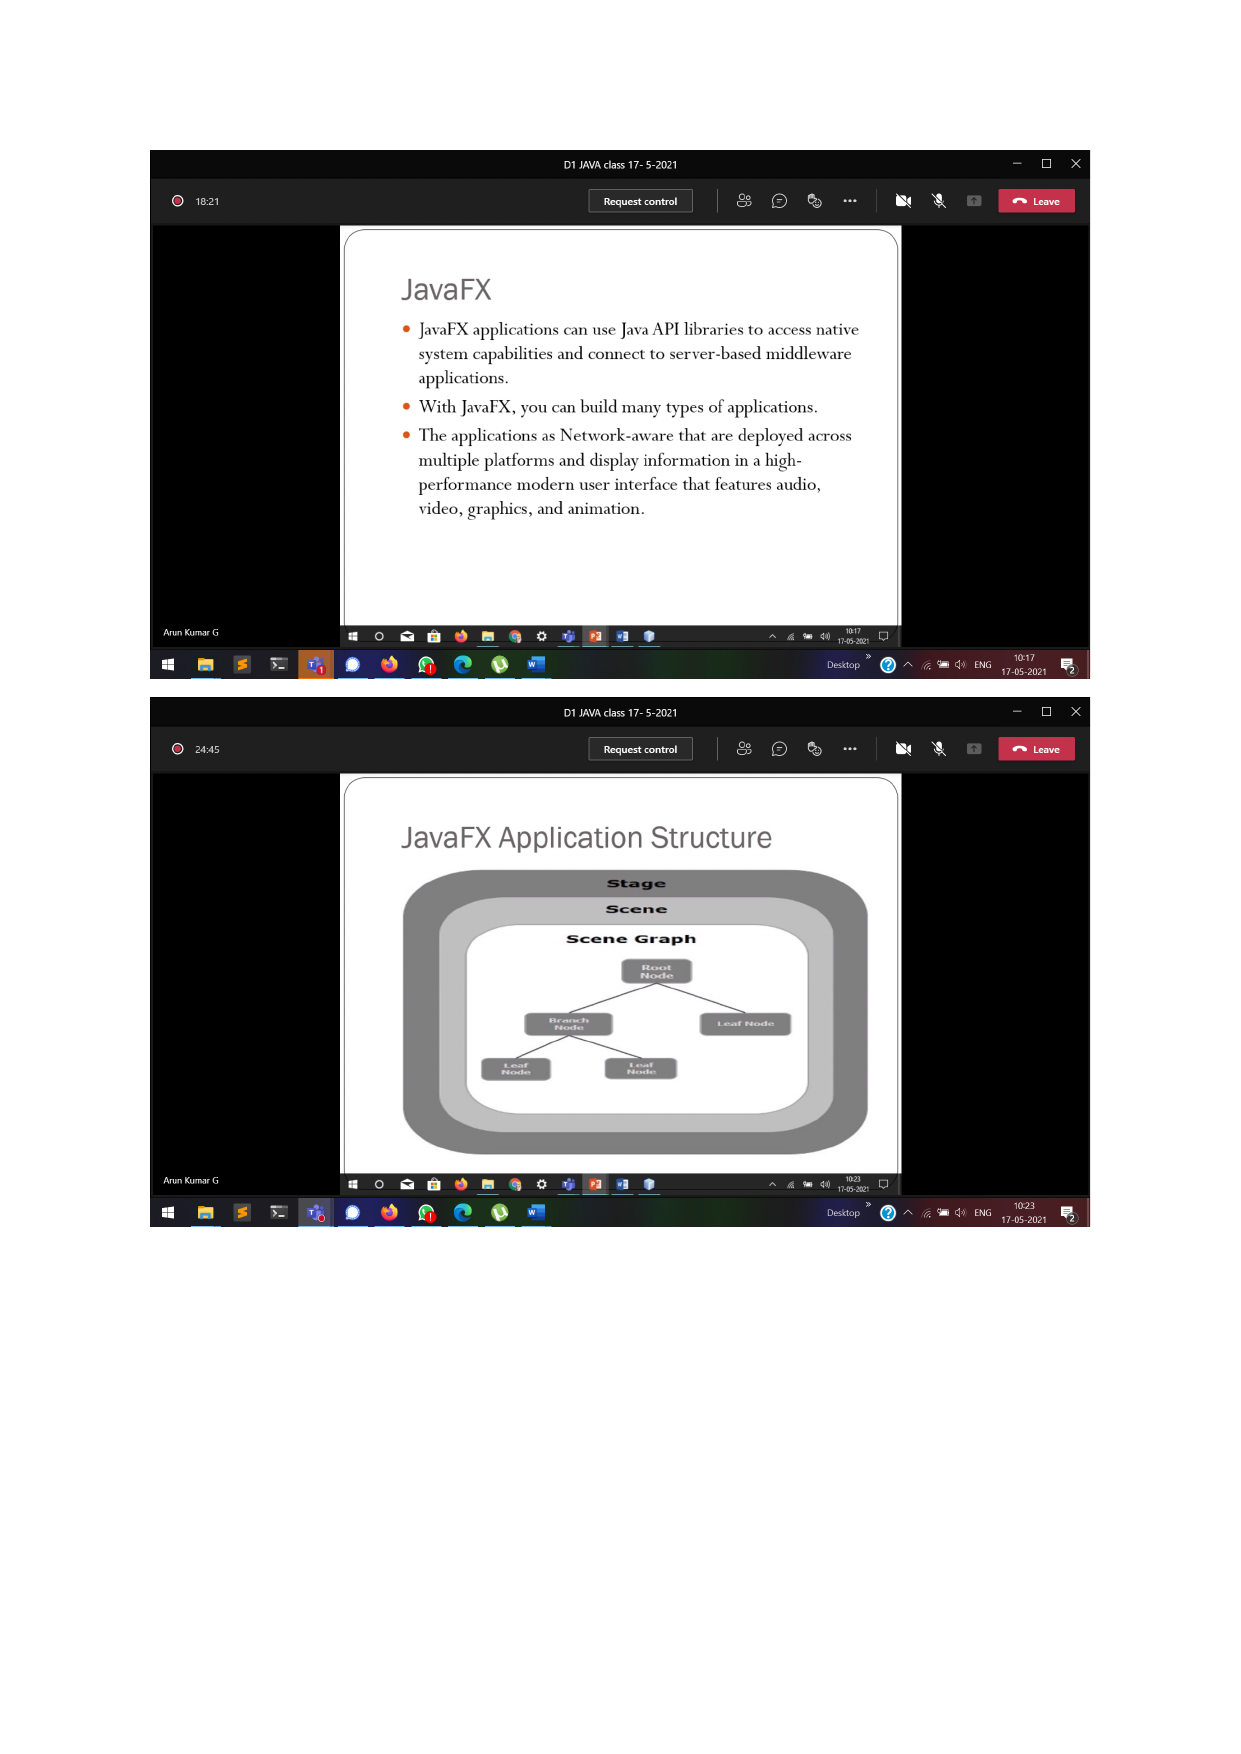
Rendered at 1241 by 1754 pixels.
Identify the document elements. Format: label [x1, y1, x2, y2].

picture [150, 150, 1091, 679]
picture [150, 697, 1091, 1227]
